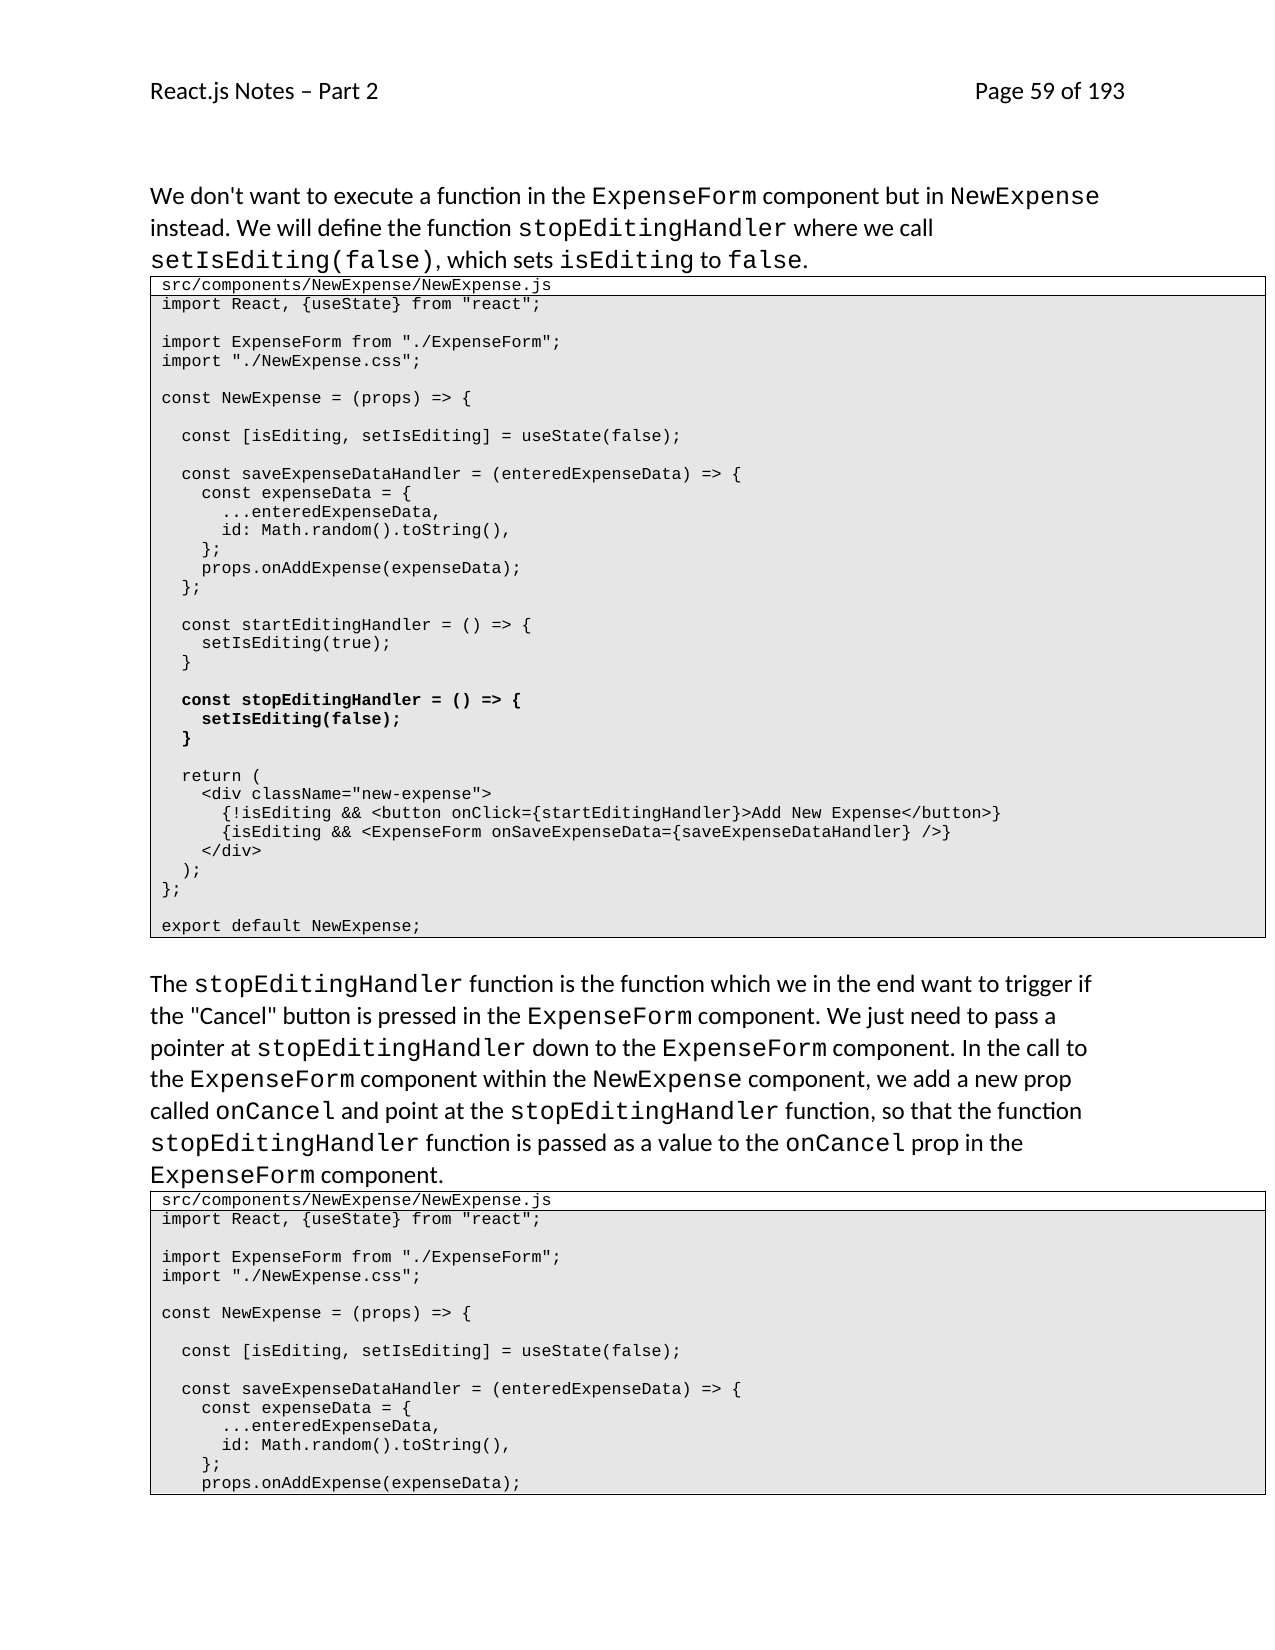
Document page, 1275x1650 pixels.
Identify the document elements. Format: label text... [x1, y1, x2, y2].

table_header src/components/NewExpense/NewExpense.js [151, 1192, 1265, 1210]
table_header src/components/NewExpense/NewExpense.js [151, 277, 1265, 295]
text The stopEditingHandler function is the function which we in the end want to trigger if the "Cancel" button is pressed in the ExpenseForm component. We just need to pass a pointer at stopEditingHandler down to the ExpenseForm component. In the call to the ExpenseForm component within the NewExpense component, we add a new prop called onCancel and point at the stopEditingHandler function, so that the function stopEditingHandler function is passed as a value to the onCancel prop in the ExpenseForm component. [150, 968, 1125, 1191]
table_cell import React, {useState} from "react"; import ExpenseForm from "./ExpenseForm"; import "./NewExpense.css"; const NewExpense = (props) => { const [isEditing, setIsEditing] = useState(false); const saveExpenseDataHandler = (enteredExpenseData) => { const expenseData = { ...enteredExpenseData, id: Math.random().toString(), }; props.onAddExpense(expenseData); }; const startEditingHandler = () => { setIsEditing(true); } const stopEditingHandler = () => { setIsEditing(false); } return ( <div className="new-expense"> {!isEditing && <button onClick={startEditingHandler}>Add New Expense</button>} {isEditing && <ExpenseForm onSaveExpenseData={saveExpenseDataHandler} />} </div> ); }; export default NewExpense; [151, 296, 1265, 937]
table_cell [151, 1211, 1265, 1493]
text We don't want to execute a function in the ExpenseForm component but in NewExpense instead. We will define the function stopEditingHandler where we call setIsEditing(false), which sets isEditing to false. [150, 181, 1125, 276]
